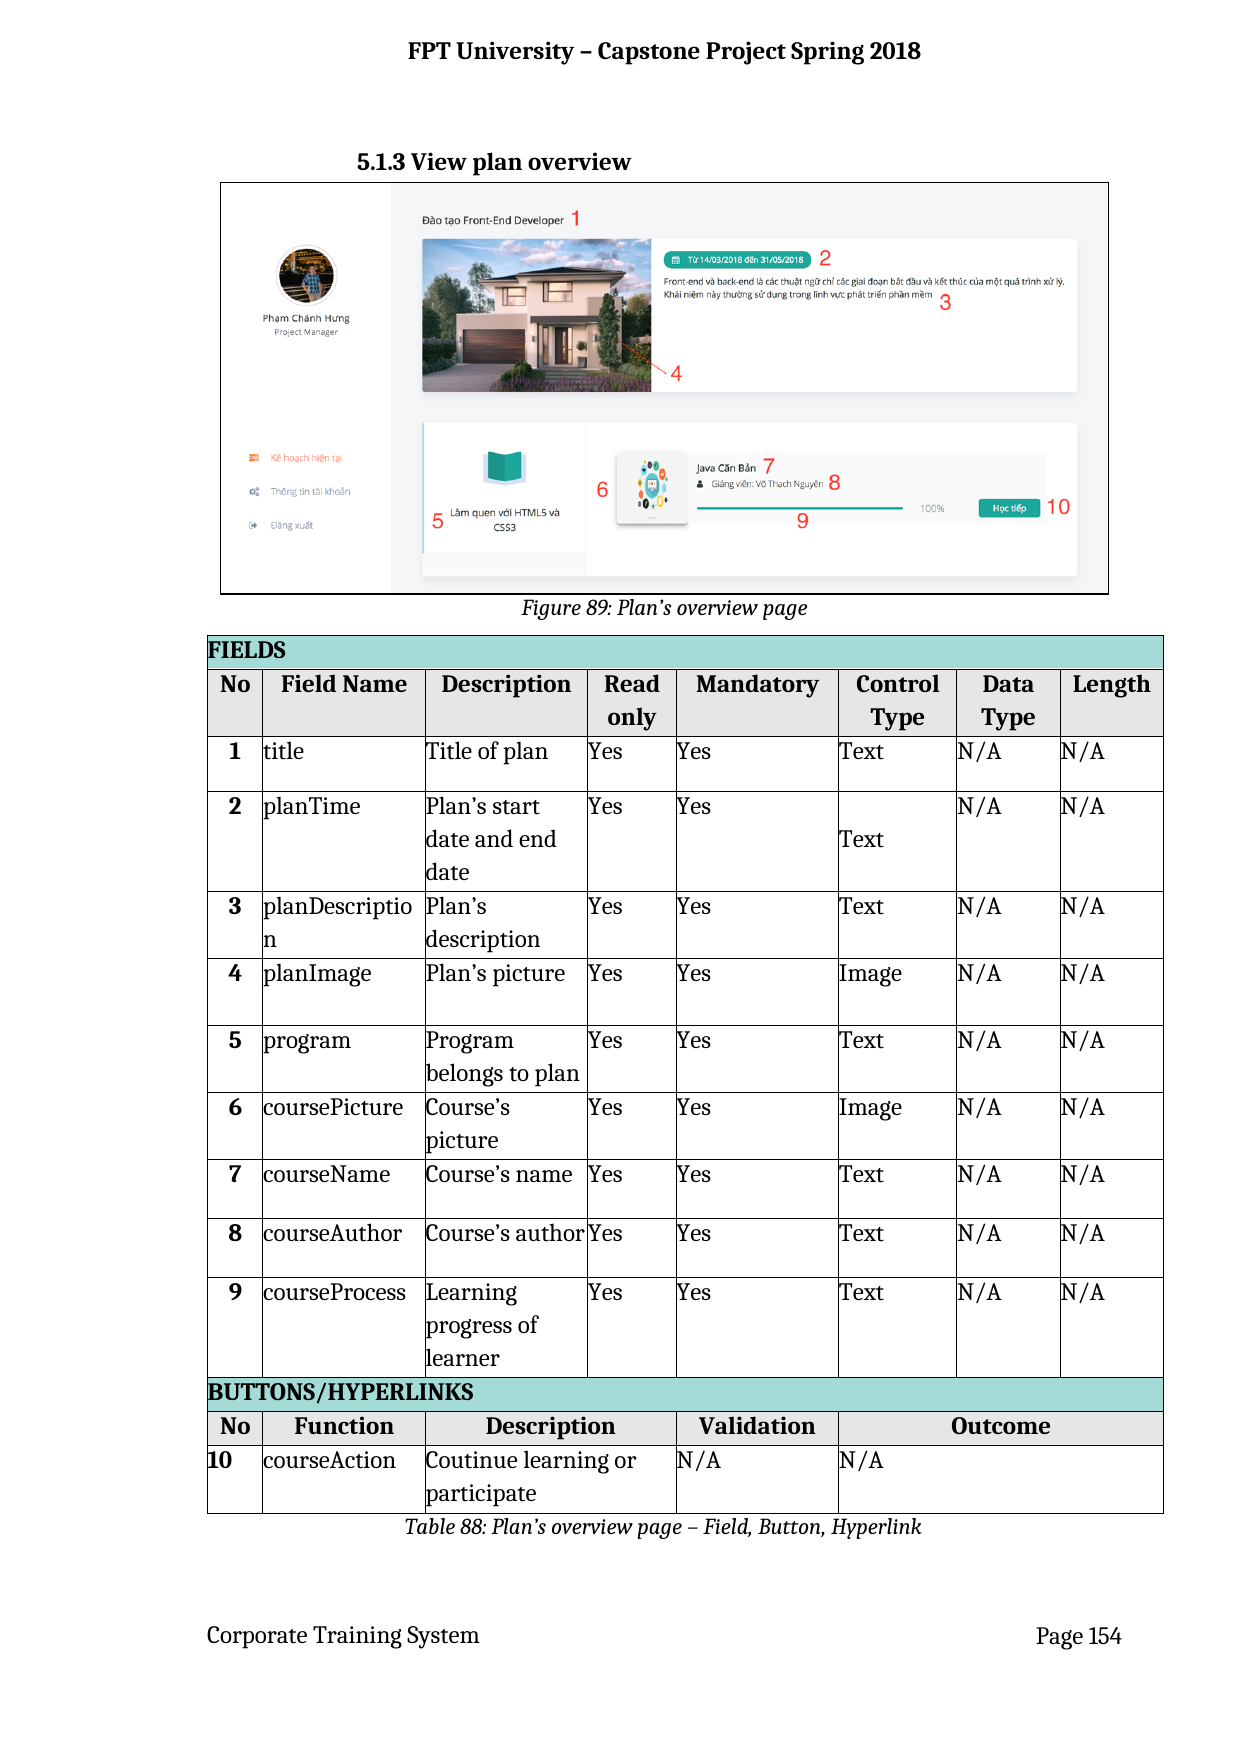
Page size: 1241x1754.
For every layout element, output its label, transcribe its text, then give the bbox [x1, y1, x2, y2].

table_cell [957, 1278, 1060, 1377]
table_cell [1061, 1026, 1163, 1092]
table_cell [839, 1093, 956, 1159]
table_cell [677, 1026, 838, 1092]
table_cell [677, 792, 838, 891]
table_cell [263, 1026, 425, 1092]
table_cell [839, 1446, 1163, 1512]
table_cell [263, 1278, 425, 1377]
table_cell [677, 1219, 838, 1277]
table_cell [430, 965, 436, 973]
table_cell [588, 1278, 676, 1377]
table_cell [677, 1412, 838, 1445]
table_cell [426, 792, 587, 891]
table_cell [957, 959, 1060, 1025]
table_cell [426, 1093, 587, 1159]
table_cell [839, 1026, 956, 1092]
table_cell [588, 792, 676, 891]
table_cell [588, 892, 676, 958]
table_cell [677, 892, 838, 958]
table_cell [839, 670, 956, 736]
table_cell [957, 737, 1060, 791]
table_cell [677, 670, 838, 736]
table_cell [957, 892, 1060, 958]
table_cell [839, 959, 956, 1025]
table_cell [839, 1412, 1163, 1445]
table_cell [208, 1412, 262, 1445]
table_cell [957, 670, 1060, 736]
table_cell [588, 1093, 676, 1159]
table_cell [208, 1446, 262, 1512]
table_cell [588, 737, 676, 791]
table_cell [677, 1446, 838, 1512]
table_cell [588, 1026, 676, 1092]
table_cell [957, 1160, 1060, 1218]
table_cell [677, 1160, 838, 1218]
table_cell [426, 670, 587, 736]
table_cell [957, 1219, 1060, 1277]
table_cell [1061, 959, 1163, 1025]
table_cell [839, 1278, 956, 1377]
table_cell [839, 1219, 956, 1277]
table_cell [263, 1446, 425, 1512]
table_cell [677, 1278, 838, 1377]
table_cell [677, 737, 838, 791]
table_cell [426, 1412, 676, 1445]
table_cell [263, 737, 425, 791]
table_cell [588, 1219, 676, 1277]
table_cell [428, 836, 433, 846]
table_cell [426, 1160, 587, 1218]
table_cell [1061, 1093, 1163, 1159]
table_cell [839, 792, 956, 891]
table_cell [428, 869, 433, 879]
subtitle 5.1.3 View plan overview [357, 148, 1124, 176]
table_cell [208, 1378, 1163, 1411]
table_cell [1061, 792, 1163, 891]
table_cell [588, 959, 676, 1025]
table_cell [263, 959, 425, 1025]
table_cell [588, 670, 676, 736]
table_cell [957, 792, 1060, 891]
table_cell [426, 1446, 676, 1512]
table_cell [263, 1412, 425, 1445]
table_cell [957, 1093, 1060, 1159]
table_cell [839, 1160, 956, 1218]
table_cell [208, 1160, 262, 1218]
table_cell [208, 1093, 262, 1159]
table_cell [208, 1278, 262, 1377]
picture [221, 183, 1108, 593]
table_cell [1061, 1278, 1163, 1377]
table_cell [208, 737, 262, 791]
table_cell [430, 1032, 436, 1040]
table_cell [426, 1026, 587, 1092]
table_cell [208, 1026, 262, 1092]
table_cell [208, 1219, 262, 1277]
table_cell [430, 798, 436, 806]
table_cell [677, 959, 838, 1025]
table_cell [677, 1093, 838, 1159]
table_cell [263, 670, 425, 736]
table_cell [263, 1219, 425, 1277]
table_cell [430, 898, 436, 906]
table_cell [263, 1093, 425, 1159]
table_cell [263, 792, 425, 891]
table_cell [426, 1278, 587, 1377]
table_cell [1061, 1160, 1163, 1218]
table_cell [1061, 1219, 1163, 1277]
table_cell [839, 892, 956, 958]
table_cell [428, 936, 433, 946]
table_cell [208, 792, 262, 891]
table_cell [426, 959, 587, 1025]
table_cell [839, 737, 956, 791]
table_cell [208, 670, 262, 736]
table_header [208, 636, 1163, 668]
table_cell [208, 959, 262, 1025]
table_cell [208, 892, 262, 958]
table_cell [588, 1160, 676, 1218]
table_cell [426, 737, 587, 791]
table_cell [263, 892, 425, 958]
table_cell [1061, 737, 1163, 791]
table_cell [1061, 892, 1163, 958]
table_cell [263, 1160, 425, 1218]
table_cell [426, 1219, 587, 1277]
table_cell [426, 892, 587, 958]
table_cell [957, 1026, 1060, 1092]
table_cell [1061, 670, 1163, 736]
